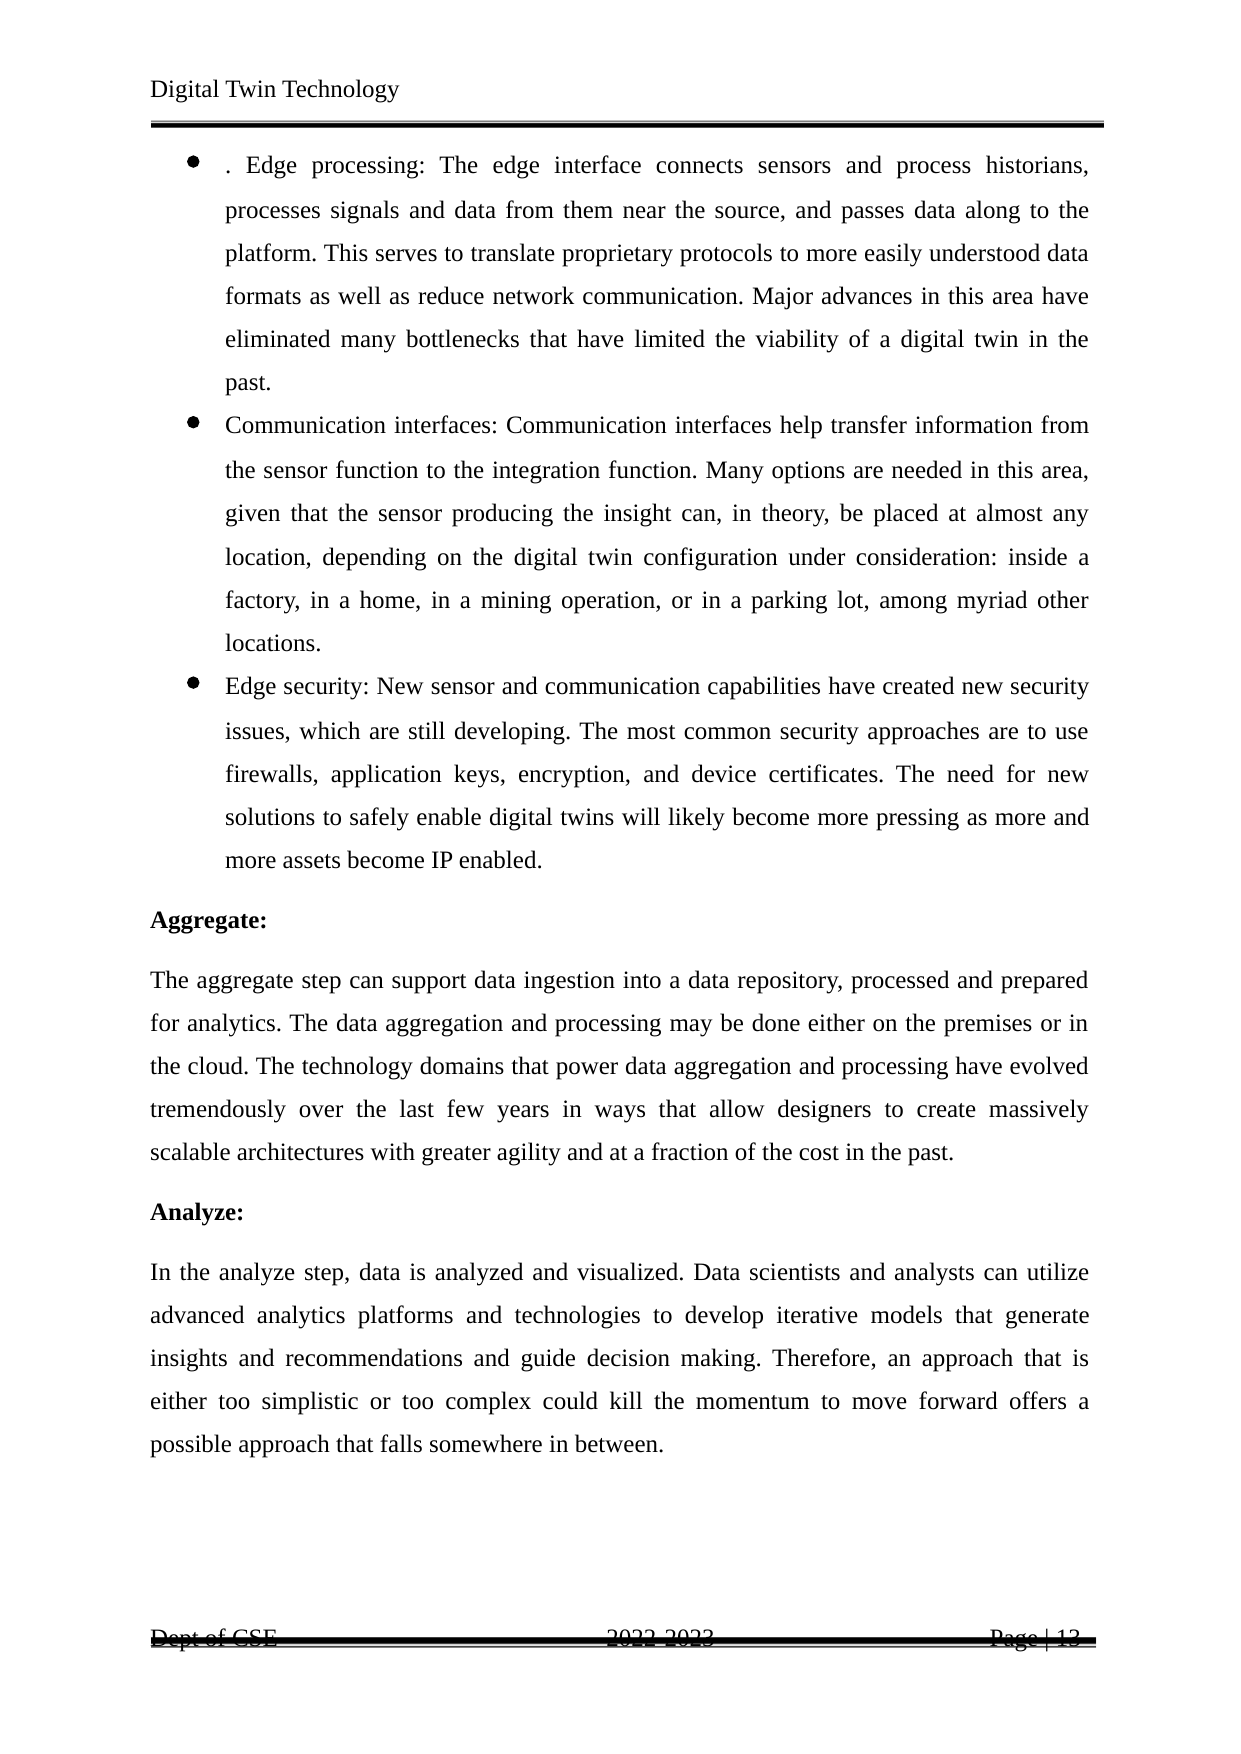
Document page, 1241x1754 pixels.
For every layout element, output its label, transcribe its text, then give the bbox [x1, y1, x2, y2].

text The aggregate step can support data ingestion into a data repository, processed and prepared for analytics. The data aggregation and processing may be done either on the premises or in the cloud. The technology domains that power data aggregation and processing have evolved tremendously over the last few years in ways that allow designers to create massively scalable architectures with greater agility and at a fraction of the cost in the past. [150, 965, 1090, 1166]
picture [207, 1636, 213, 1645]
picture [183, 1636, 1046, 1648]
picture [1047, 1636, 1097, 1648]
text Aggregate: [150, 905, 1090, 934]
picture [183, 1636, 188, 1645]
picture [155, 1636, 164, 1645]
text In the analyze step, data is analyzed and visualized. Data scientists and analysts can utilize advanced analytics platforms and technologies to develop iterative models that generate insights and recommendations and guide decision making. Therefore, an approach that is either too simplistic or too complex could kill the momentum to move forward offers a possible approach that falls somewhere in between. [150, 1257, 1090, 1458]
picture [150, 120, 1105, 128]
picture [150, 1636, 181, 1648]
list Communication interfaces: Communication interfaces help transfer information from the sensor function to the integration function. Many options are needed in this area, given that the sensor producing the insight can, in theory, be placed at almost any location, depending on the digital twin configuration under consideration: inside a factory, in a home, in a mining operation, or in a parking lot, among myriad other locations. [187, 411, 1090, 657]
list Edge security: New sensor and communication capabilities have created new security issues, which are still developing. The most common security approaches are to use firewalls, application keys, encryption, and device certificates. The need for new solutions to safely enable digital twins will likely become more pressing as more and more assets become IP enabled. [187, 671, 1090, 874]
text Analyze: [150, 1197, 1090, 1226]
list . Edge processing: The edge interface connects sensors and process historians, processes signals and data from them near the source, and passes data along to the platform. This serves to translate proprietary protocols to more easily understood data formats as well as reduce network communication. Major advances in this area have eliminated many bottlenecks that have limited the viability of a digital twin in the past. [187, 150, 1090, 396]
